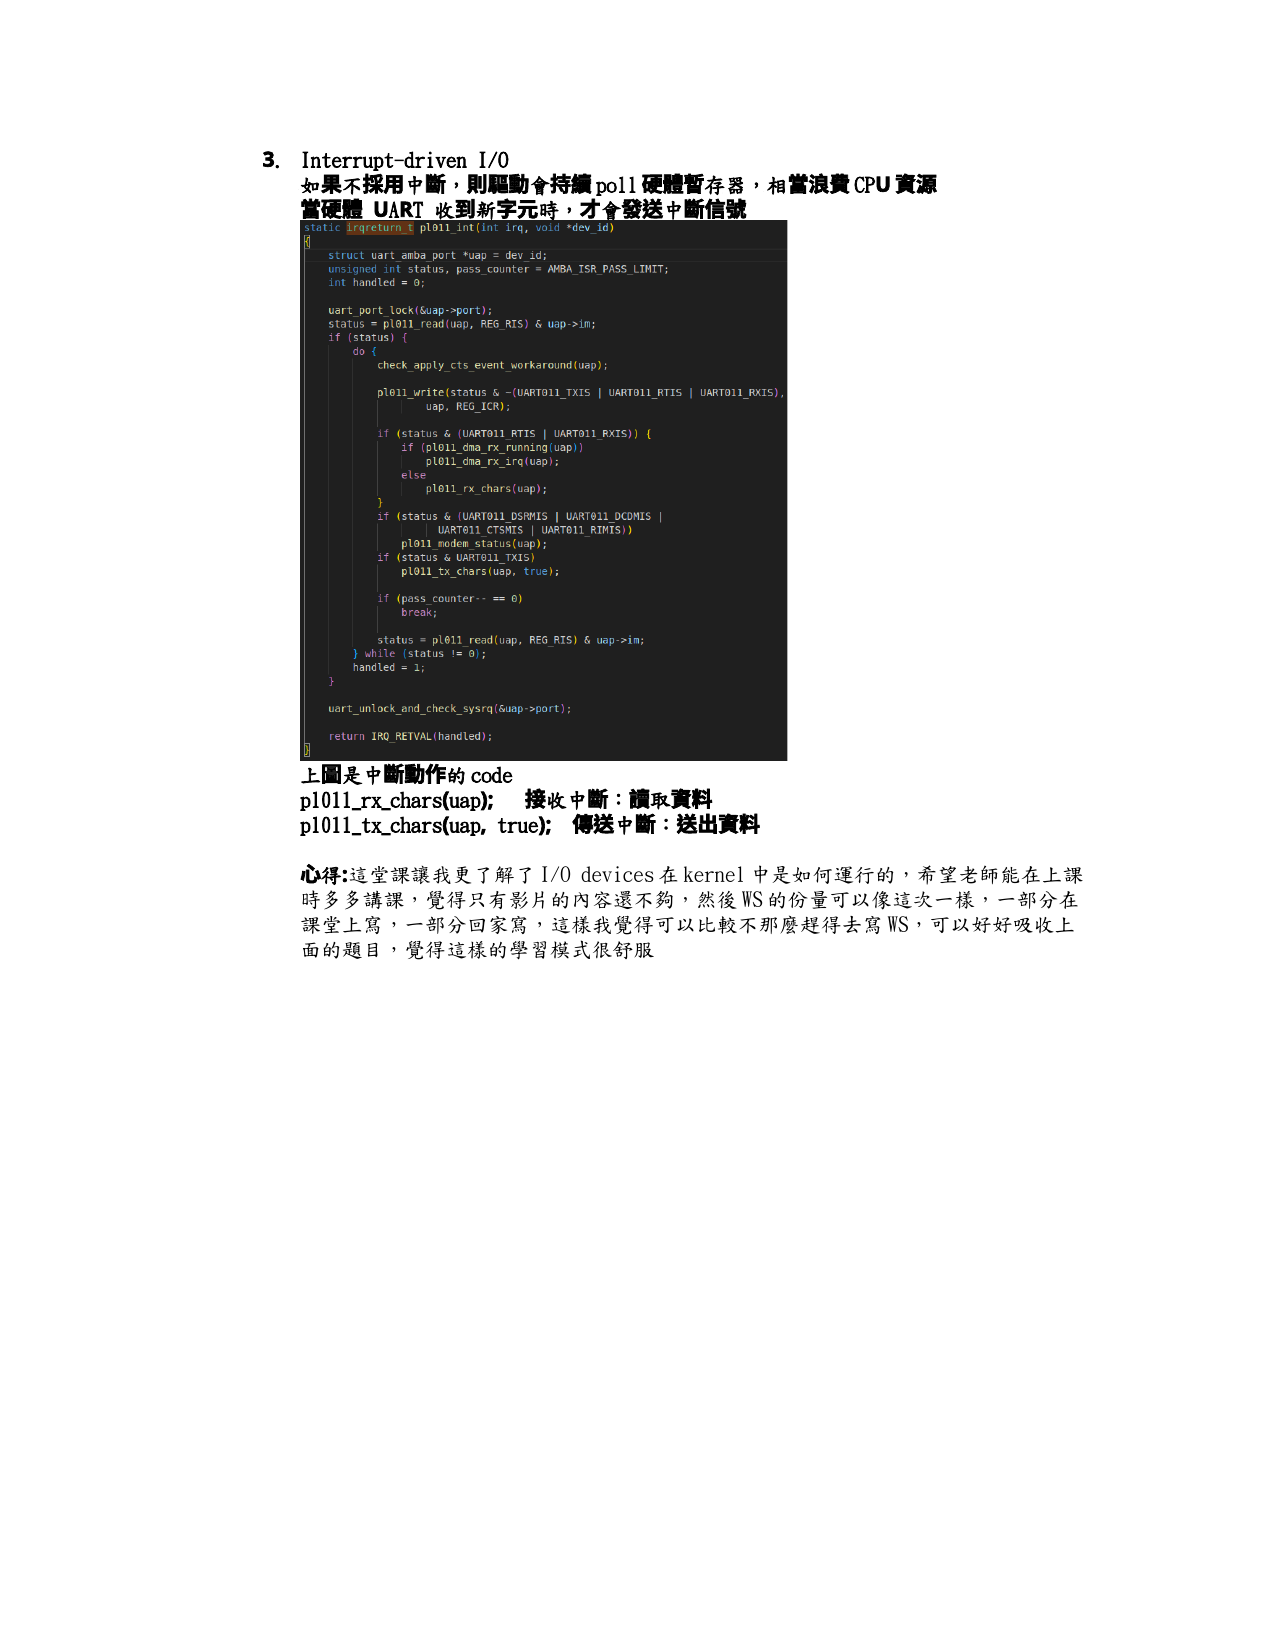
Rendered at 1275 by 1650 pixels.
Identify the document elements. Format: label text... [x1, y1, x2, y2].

list Interrupt-driven I/O [262, 146, 1087, 171]
text 當硬體 UART 收到新字元時，才會發送中斷信號 [300, 196, 1087, 221]
text 心得:這堂課讓我更了解了I/O devices在kernel中是如何運行的，希望老師能在上課時多多講課，覺得只有影片的內容還不夠，然後WS的份量可以像這次一樣，一部分在課堂上寫，一部分回家寫，這樣我覺得可以比較不那麼趕得去寫WS，可以好好吸收上面的題目，覺得這樣的學習模式很舒服 [300, 861, 1087, 961]
text pl011_rx_chars(uap); 接收中斷：讀取資料 [300, 786, 1087, 811]
text pl011_tx_chars(uap, true); 傳送中斷：送出資料 [300, 811, 1087, 836]
text 上圖是中斷動作的code [300, 761, 1087, 786]
text 如果不採用中斷，則驅動會持續poll硬體暫存器，相當浪費CPU資源 [300, 171, 1087, 196]
picture [300, 220, 788, 761]
